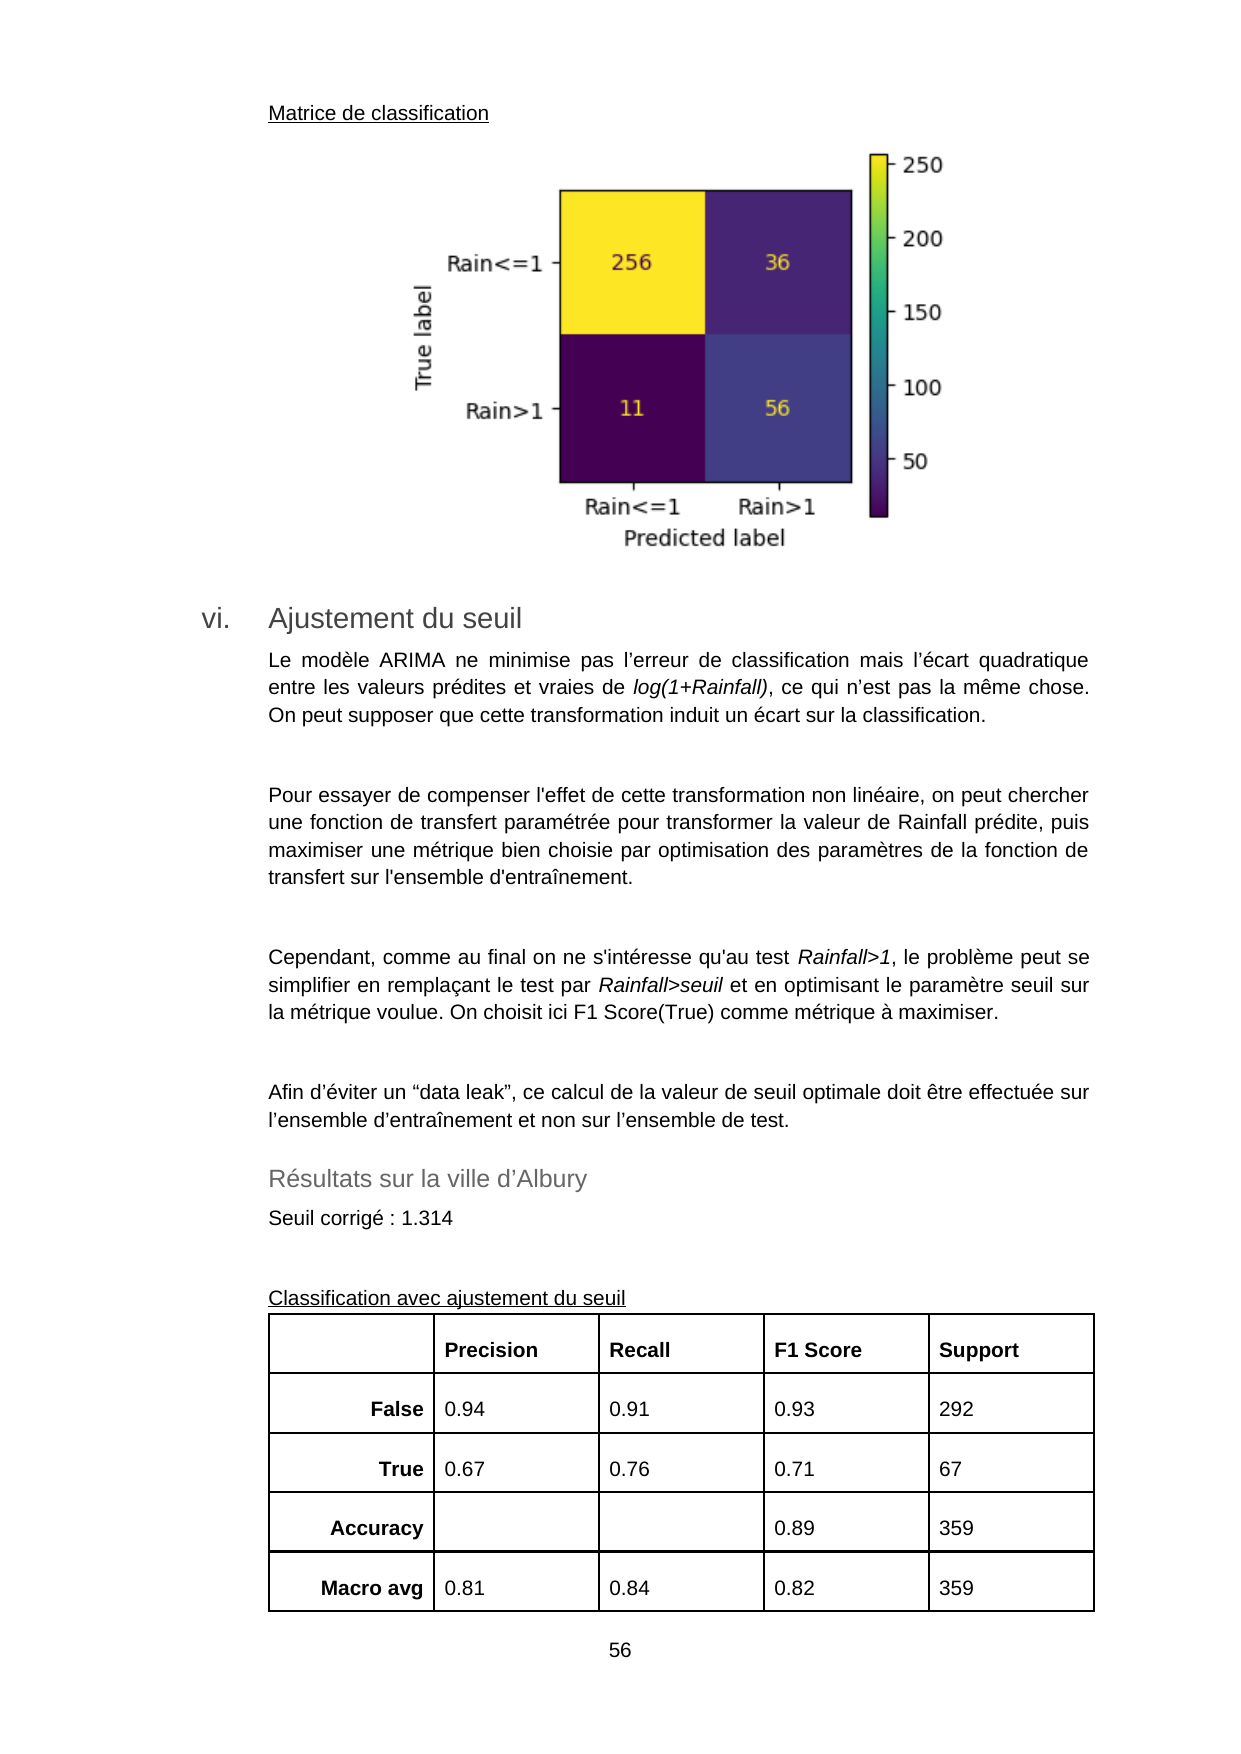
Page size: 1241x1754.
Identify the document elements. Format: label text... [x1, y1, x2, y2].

table_cell 0.93 [765, 1374, 928, 1432]
text Seuil corrigé : 1.314 [268, 1205, 1090, 1229]
text Le modèle ARIMA ne minimise pas l’erreur de classification mais l’écart quadratique entre les valeurs prédites et vraies de log(1+Rainfall), ce qui n’est pas la même chose. On peut supposer que cette transformation induit un écart sur la classification. [268, 647, 1090, 726]
table_cell 359 [930, 1553, 1093, 1610]
table_cell 67 [930, 1434, 1093, 1491]
table_cell Macro avg [270, 1553, 433, 1610]
subtitle Ajustement du seuil [231, 601, 1090, 635]
table_header [270, 1315, 433, 1372]
table_cell 292 [930, 1374, 1093, 1432]
table_header Support [930, 1315, 1093, 1372]
table_header Precision [435, 1315, 598, 1372]
table_header F1 Score [765, 1315, 928, 1372]
table_cell 0.81 [435, 1553, 598, 1610]
table_cell False [270, 1374, 433, 1432]
text Afin d’éviter un “data leak”, ce calcul de la valeur de seuil optimale doit être effectuée sur l’ensemble d’entraînement et non sur l’ensemble de test. [268, 1080, 1090, 1131]
text Pour essayer de compenser l'effet de cette transformation non linéaire, on peut chercher une fonction de transfert paramétrée pour transformer la valeur de Rainfall prédite, puis maximiser une métrique bien choisie par optimisation des paramètres de la fonction de transfert sur l'ensemble d'entraînement. [268, 782, 1090, 889]
table_cell 0.89 [765, 1493, 928, 1550]
table_cell True [270, 1434, 433, 1491]
table_cell 0.82 [765, 1553, 928, 1610]
table_header Recall [600, 1315, 763, 1372]
table_cell 0.84 [600, 1553, 763, 1610]
table_cell 359 [930, 1493, 1093, 1550]
table_cell [435, 1493, 598, 1550]
table_cell 0.91 [600, 1374, 763, 1432]
table_cell 0.71 [765, 1434, 928, 1491]
picture [400, 141, 958, 565]
table_cell 0.67 [435, 1434, 598, 1491]
text Matrice de classification [268, 101, 1090, 125]
table_cell [600, 1493, 763, 1550]
table_cell Accuracy [270, 1493, 433, 1550]
table_cell 0.94 [435, 1374, 598, 1432]
subtitle Résultats sur la ville d’Albury [268, 1164, 1090, 1193]
table_cell 0.76 [600, 1434, 763, 1491]
text Cependant, comme au final on ne s'intéresse qu'au test Rainfall>1, le problème peut se simplifier en remplaçant le test par Rainfall>seuil et en optimisant le paramètre seuil sur la métrique voulue. On choisit ici F1 Score(True) comme métrique à maximiser. [268, 945, 1090, 1024]
text Classification avec ajustement du seuil [268, 1285, 1090, 1309]
